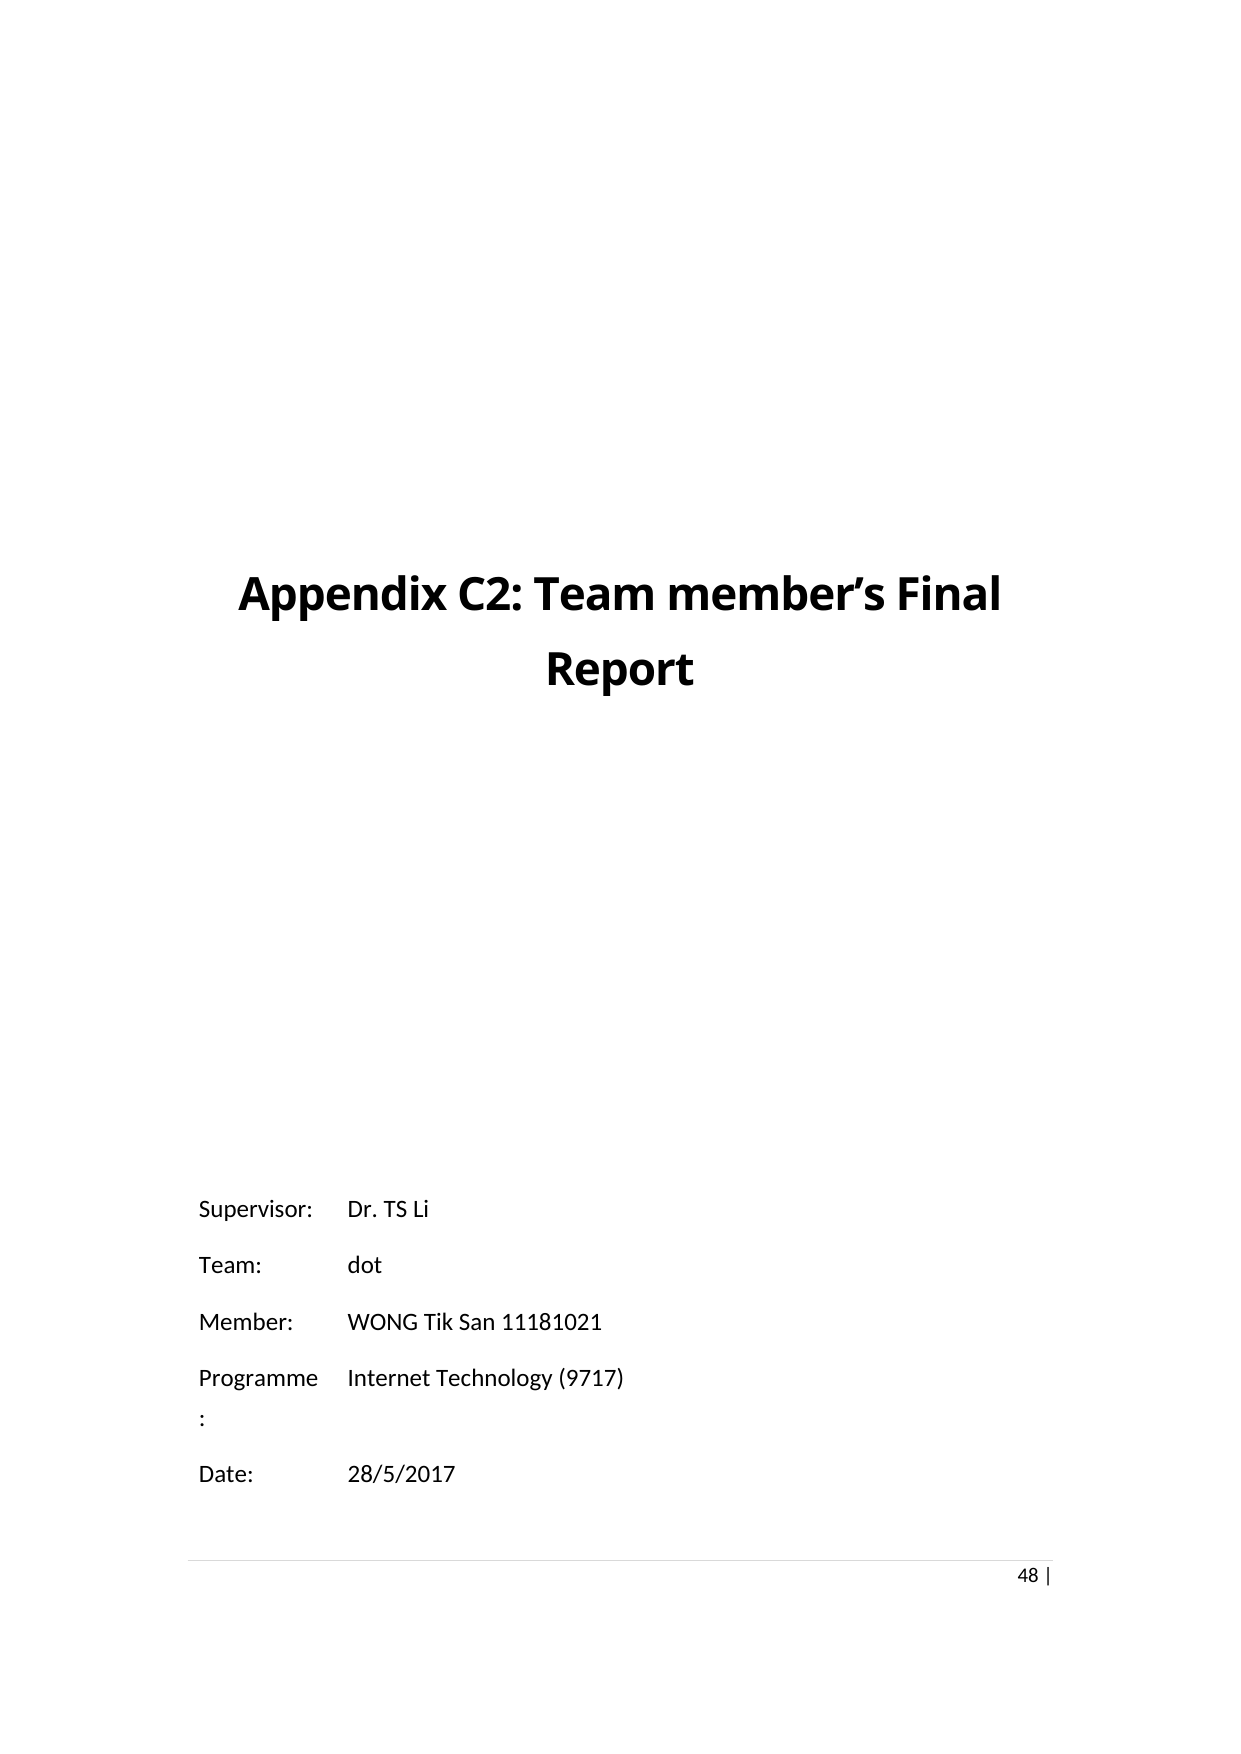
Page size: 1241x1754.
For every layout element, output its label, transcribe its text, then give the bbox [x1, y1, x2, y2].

table_header Supervisor: [188, 1190, 336, 1246]
table_cell Date: [188, 1455, 336, 1511]
table_cell dot [336, 1246, 650, 1302]
title Appendix C2: Team member’s Final Report [187, 555, 1053, 705]
table_cell Internet Technology (9717) [336, 1359, 650, 1455]
table_cell WONG Tik San 11181021 [336, 1302, 650, 1358]
table_cell Programme: [188, 1359, 336, 1455]
table_cell Team: [188, 1246, 336, 1302]
table_header Dr. TS Li [336, 1190, 650, 1246]
table_cell Member: [188, 1302, 336, 1358]
table_cell 28/5/2017 [336, 1455, 650, 1511]
